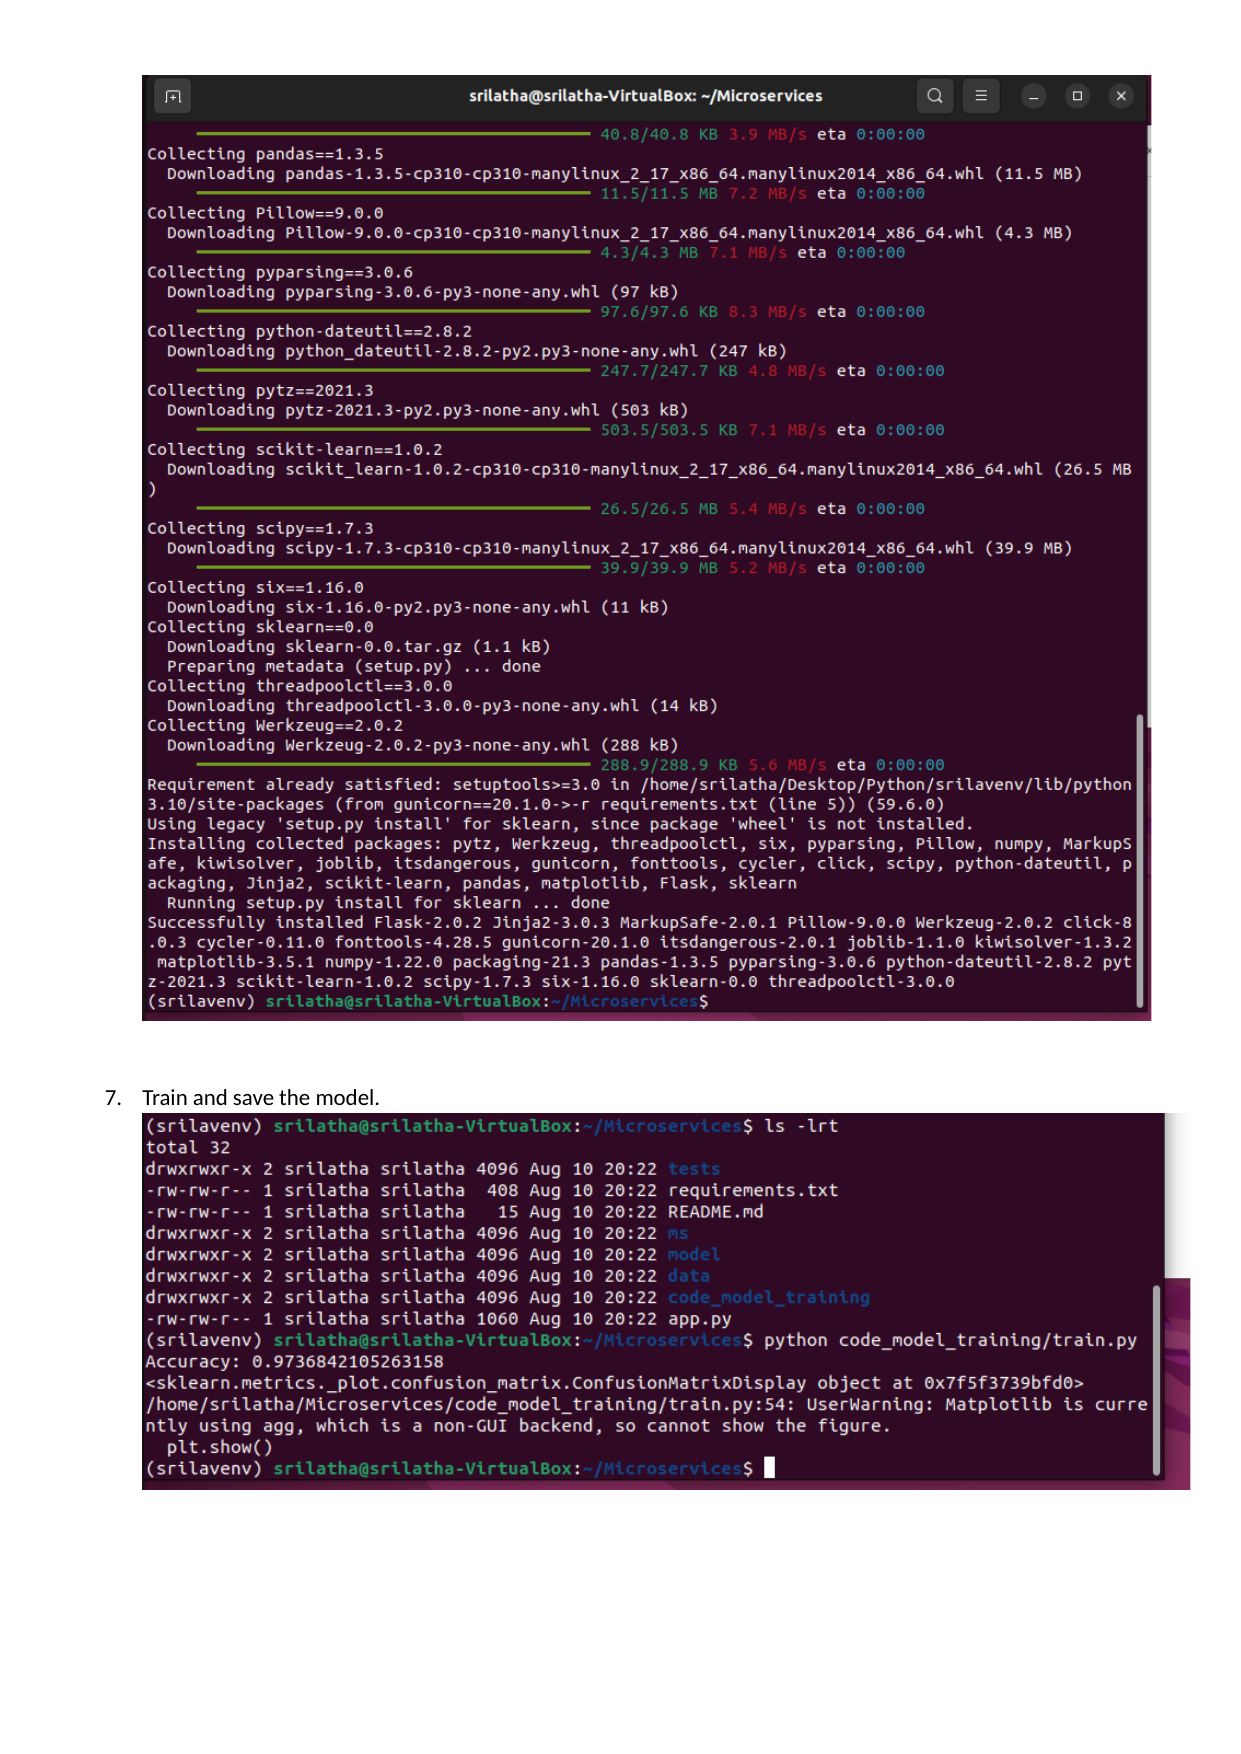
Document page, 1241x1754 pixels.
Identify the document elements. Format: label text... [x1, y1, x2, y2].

picture [142, 75, 1152, 1021]
list Train and save the model. [104, 1083, 1165, 1111]
picture [142, 1113, 1191, 1490]
